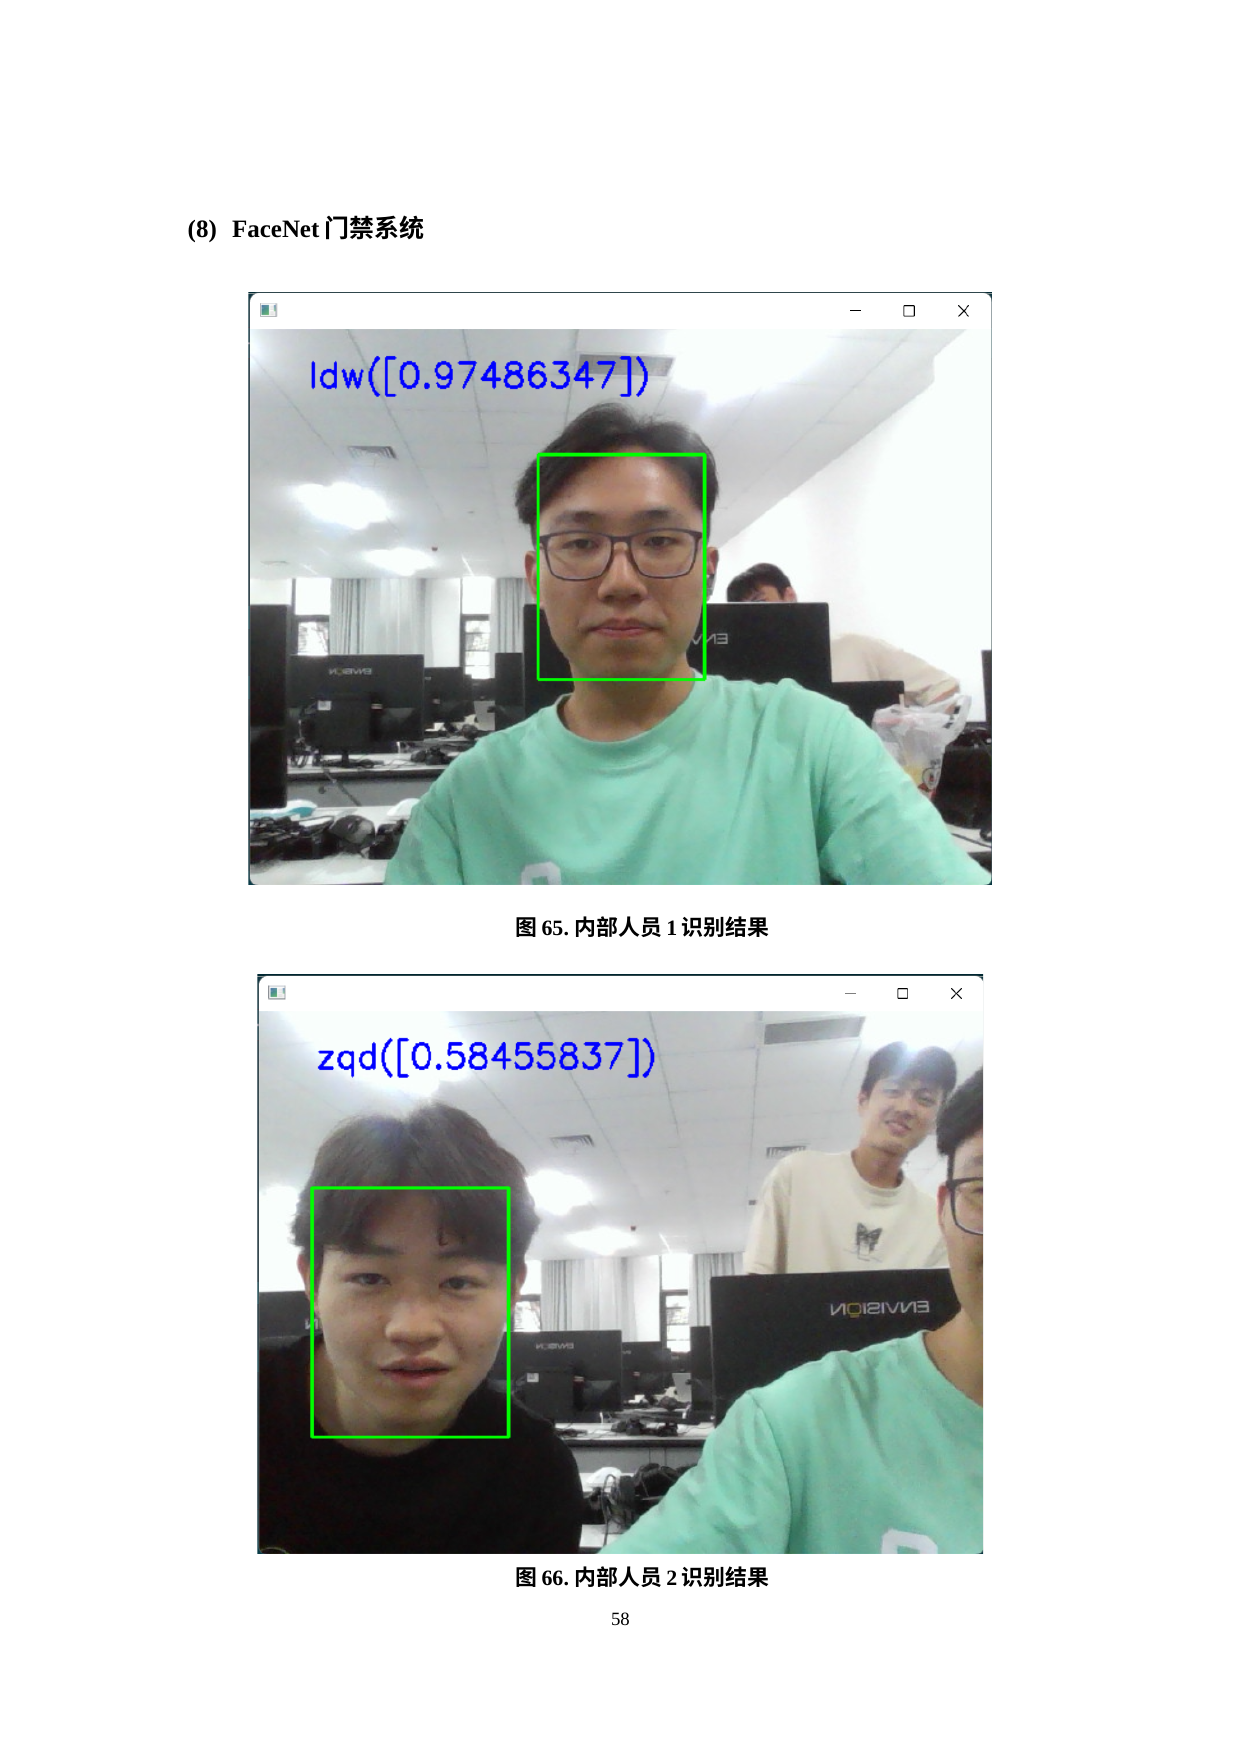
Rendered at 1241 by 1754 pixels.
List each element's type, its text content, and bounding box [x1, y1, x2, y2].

text 图65. 内部人员1识别结果 [187, 909, 1053, 942]
picture [257, 974, 984, 1554]
text 图66. 内部人员2识别结果 [187, 1559, 1053, 1592]
picture [248, 292, 992, 885]
list FaceNet门禁系统 [187, 194, 1053, 259]
